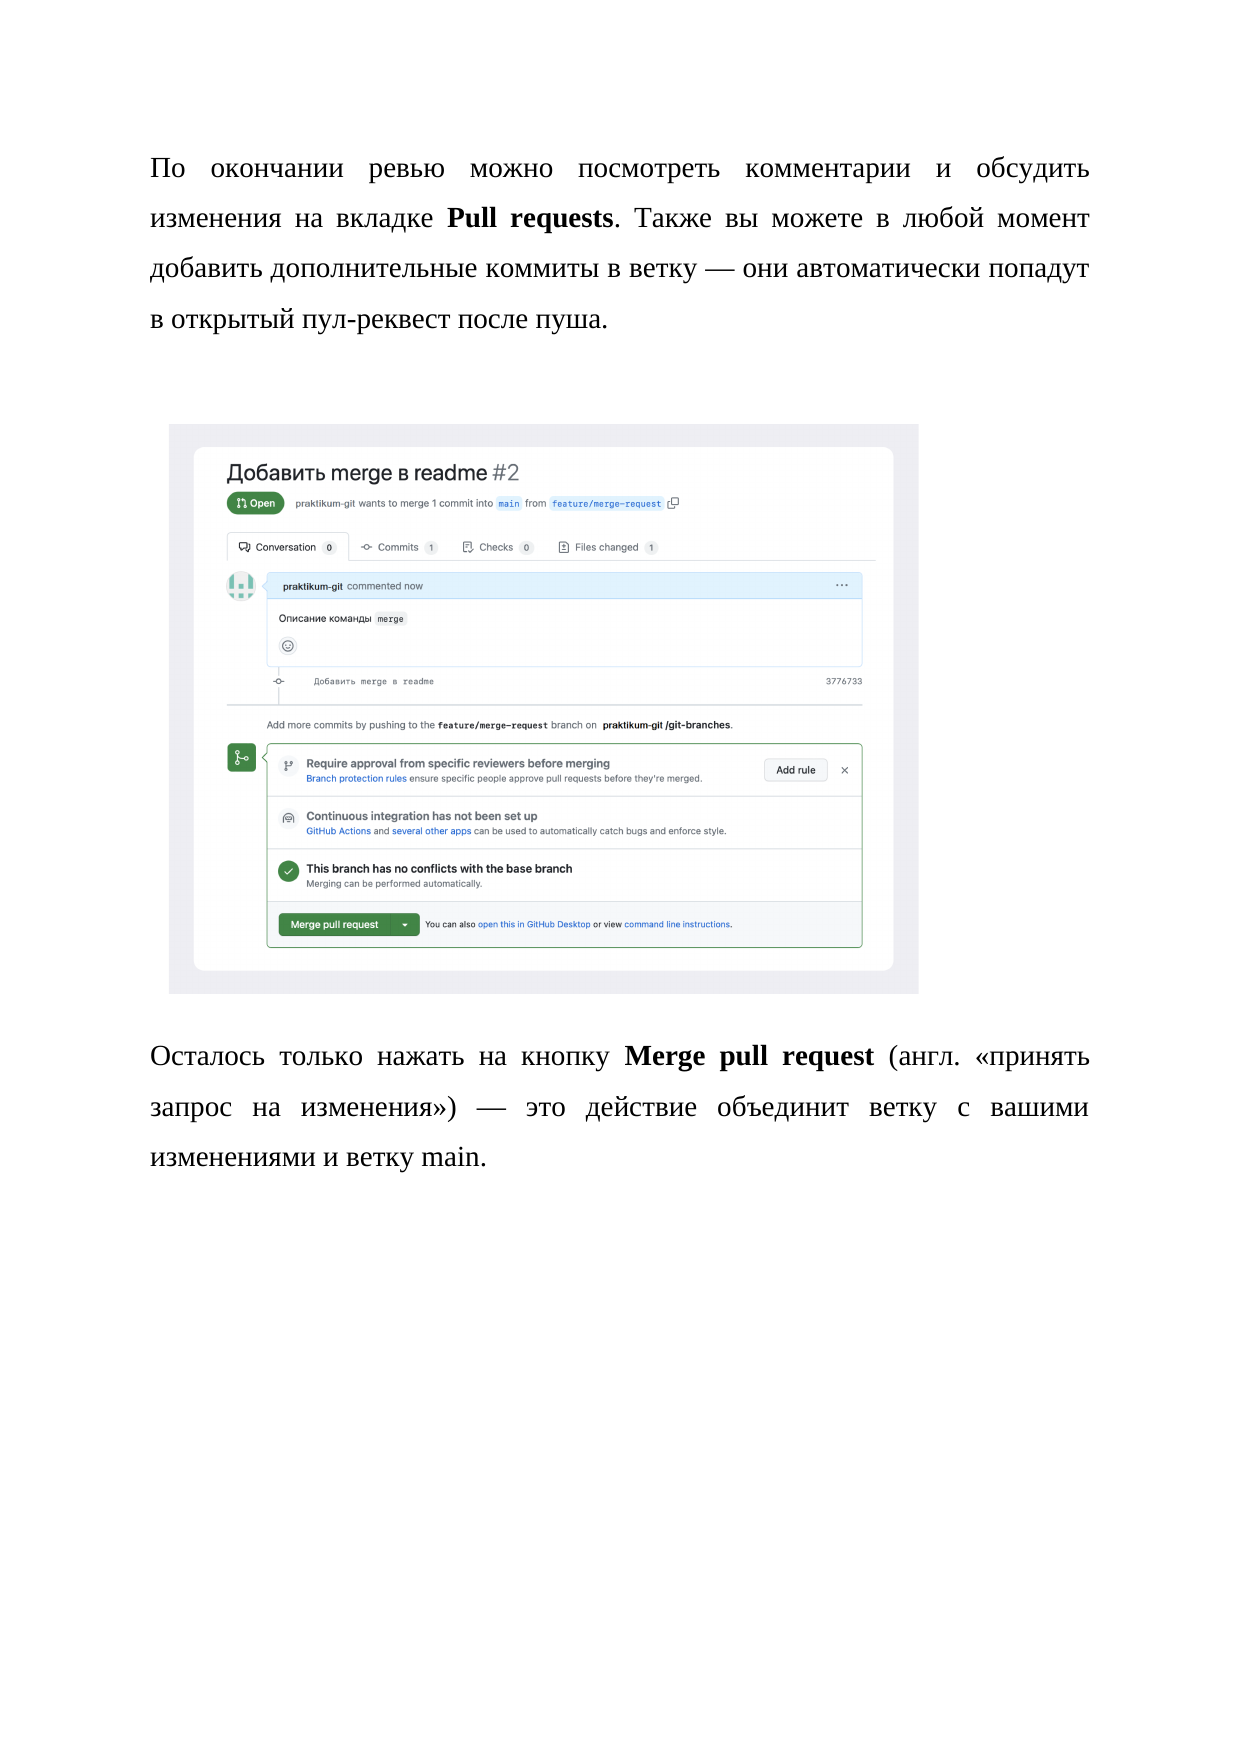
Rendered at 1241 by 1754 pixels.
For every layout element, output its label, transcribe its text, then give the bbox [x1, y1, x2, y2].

text По окончании ревью можно посмотреть комментарии и обсудить изменения на вкладке Pull requests. Также вы можете в любой момент добавить дополнительные коммиты в ветку — они автоматически попадут в открытый пул-реквест после пуша. [150, 150, 1090, 334]
text Осталось только нажать на кнопку Merge pull request (англ. «принять запрос на изменения») — это действие объединит ветку с вашими изменениями и ветку main. [150, 1038, 1090, 1173]
